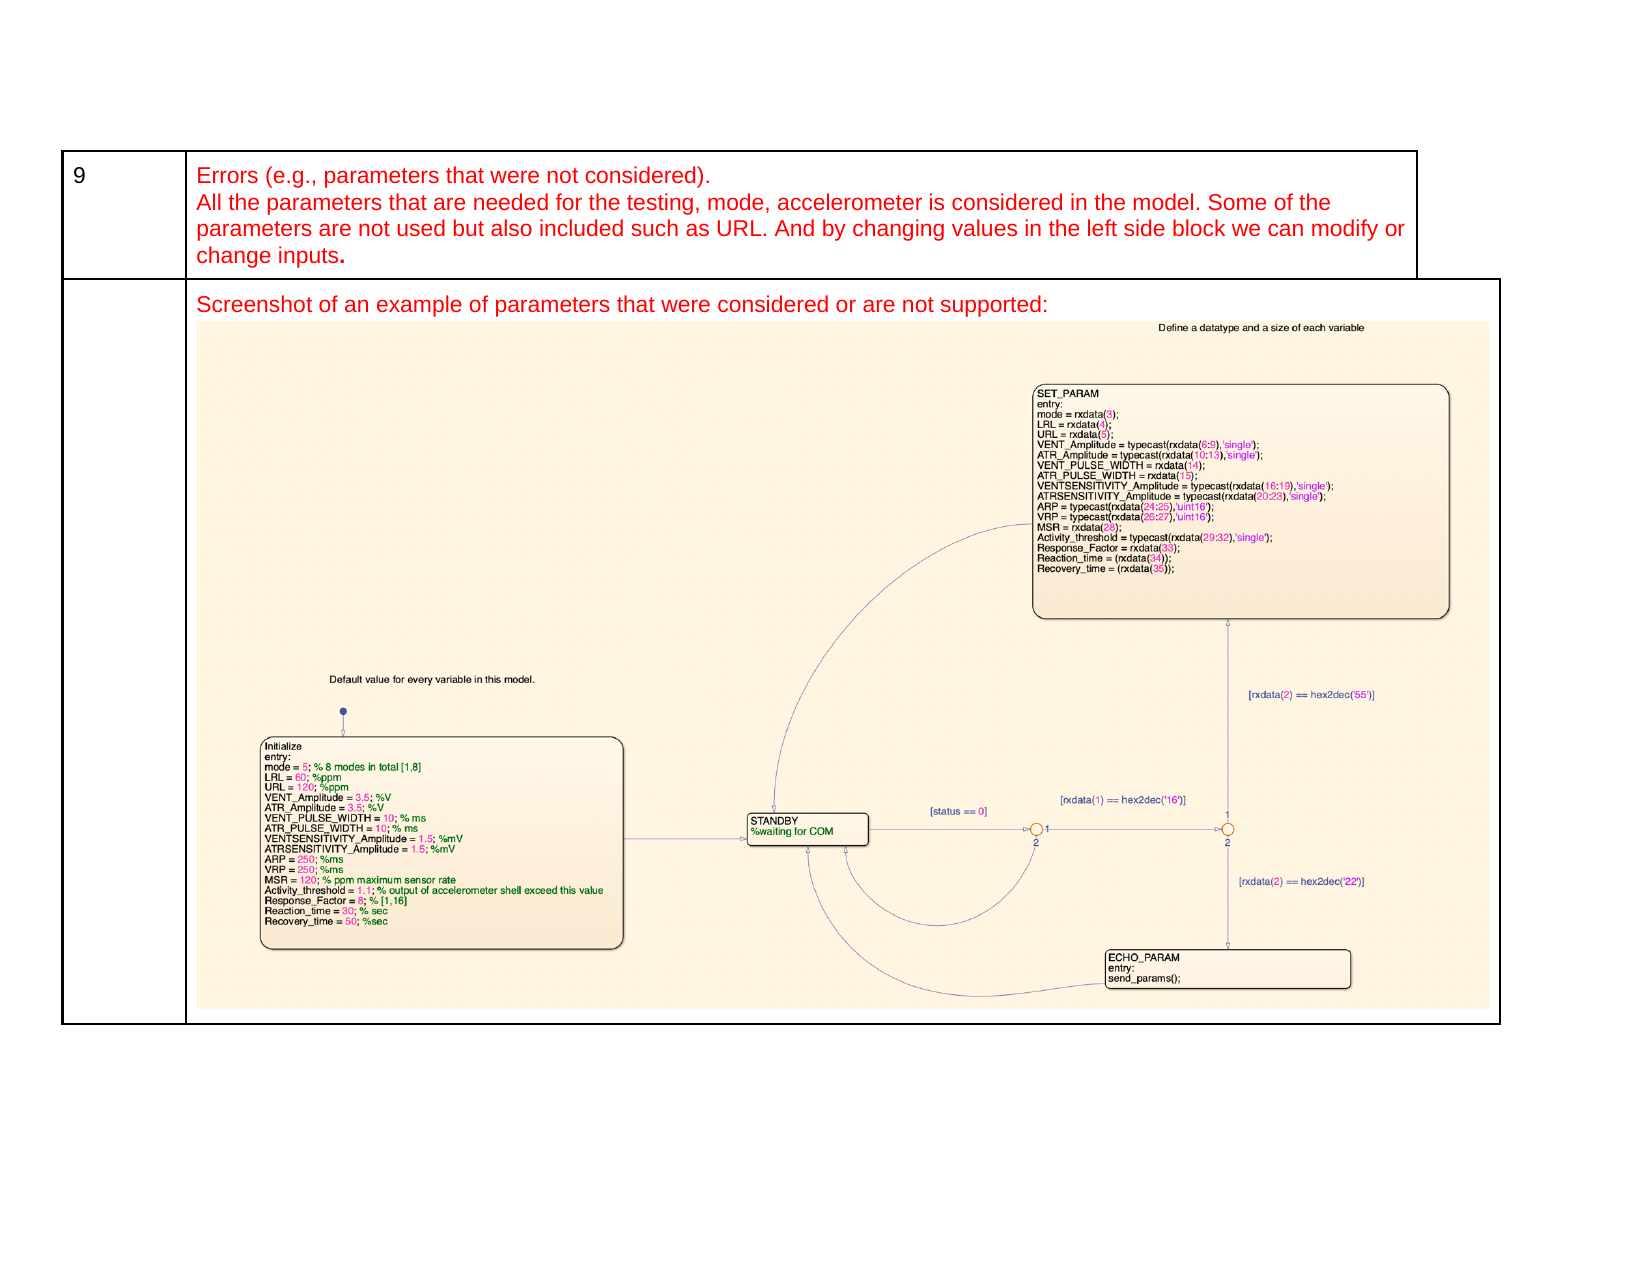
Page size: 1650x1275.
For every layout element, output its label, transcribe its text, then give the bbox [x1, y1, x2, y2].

table_cell 9 [64, 152, 185, 278]
table_cell Errors (e.g., parameters that were not considered). All the parameters that are needed for the testing, mode, accelerometer is considered in the model. Some of the parameters are not used but also included such as URL. And by changing values in the left side block we can modify or change inputs. [187, 152, 1416, 278]
table_cell Screenshot of an example of parameters that were considered or are not supported: [187, 280, 1499, 1023]
picture [196, 321, 1490, 1009]
table_cell [64, 280, 185, 1023]
